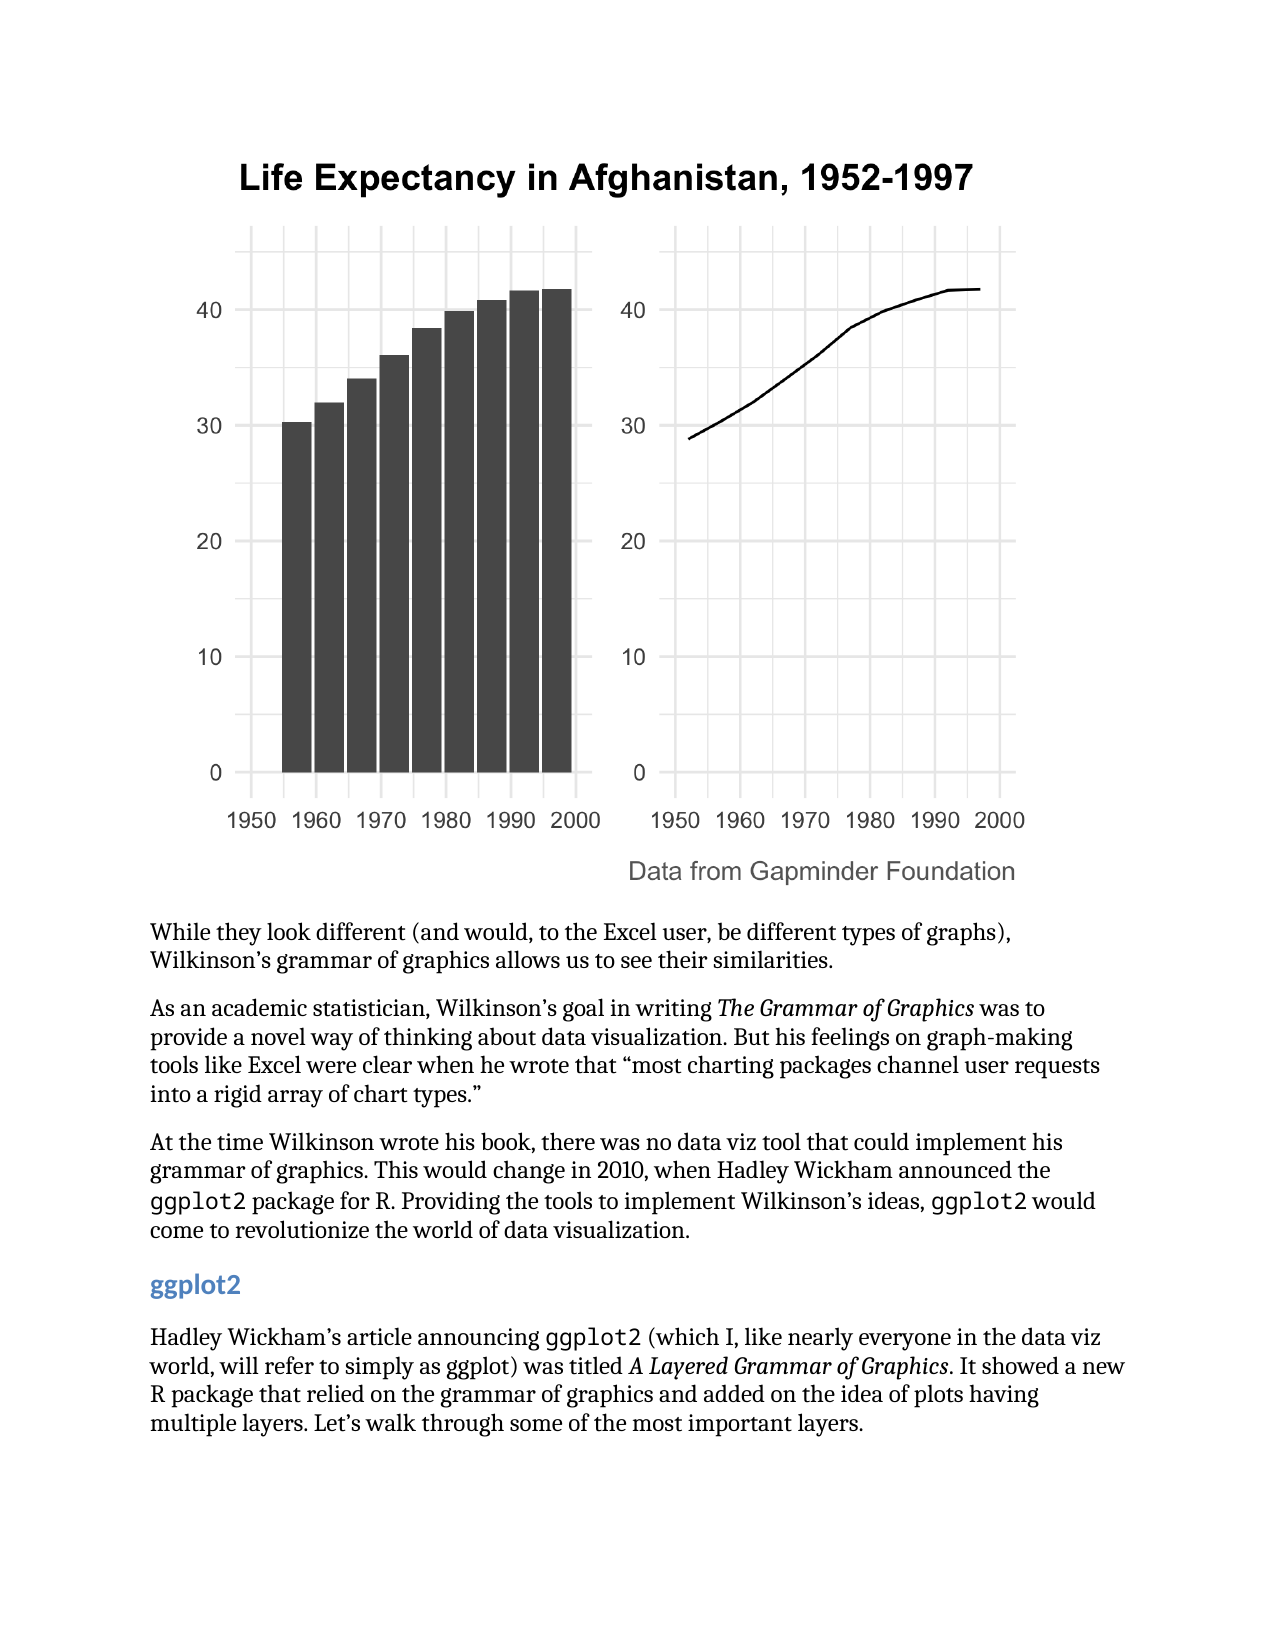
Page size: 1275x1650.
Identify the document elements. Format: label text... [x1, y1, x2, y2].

text While they look different (and would, to the Excel user, be different types of graphs), Wilkinson’s grammar of graphics allows us to see their similarities. [150, 918, 1125, 975]
text As an academic statistician, Wilkinson’s goal in writing The Grammar of Graphics was to provide a novel way of thinking about data visualization. But his feelings on graph-making tools like Excel were clear when he wrote that “most charting packages channel user requests into a rigid array of chart types.” [150, 994, 1125, 1109]
picture [168, 150, 1044, 899]
text Hadley Wickham’s article announcing ggplot2 (which I, like nearly everyone in the data viz world, will refer to simply as ggplot) was titled A Layered Grammar of Graphics. It showed a new R package that relied on the grammar of graphics and added on the idea of plots having multiple layers. Let’s walk through some of the most important layers. [150, 1320, 1125, 1438]
subtitle ggplot2 [150, 1266, 1125, 1302]
text At the time Wilkinson wrote his book, there was no data viz tool that could implement his grammar of graphics. This would change in 2010, when Hadley Wickham announced the ggplot2 package for R. Providing the tools to implement Wilkinson’s ideas, ggplot2 would come to revolutionize the world of data visualization. [150, 1128, 1125, 1245]
